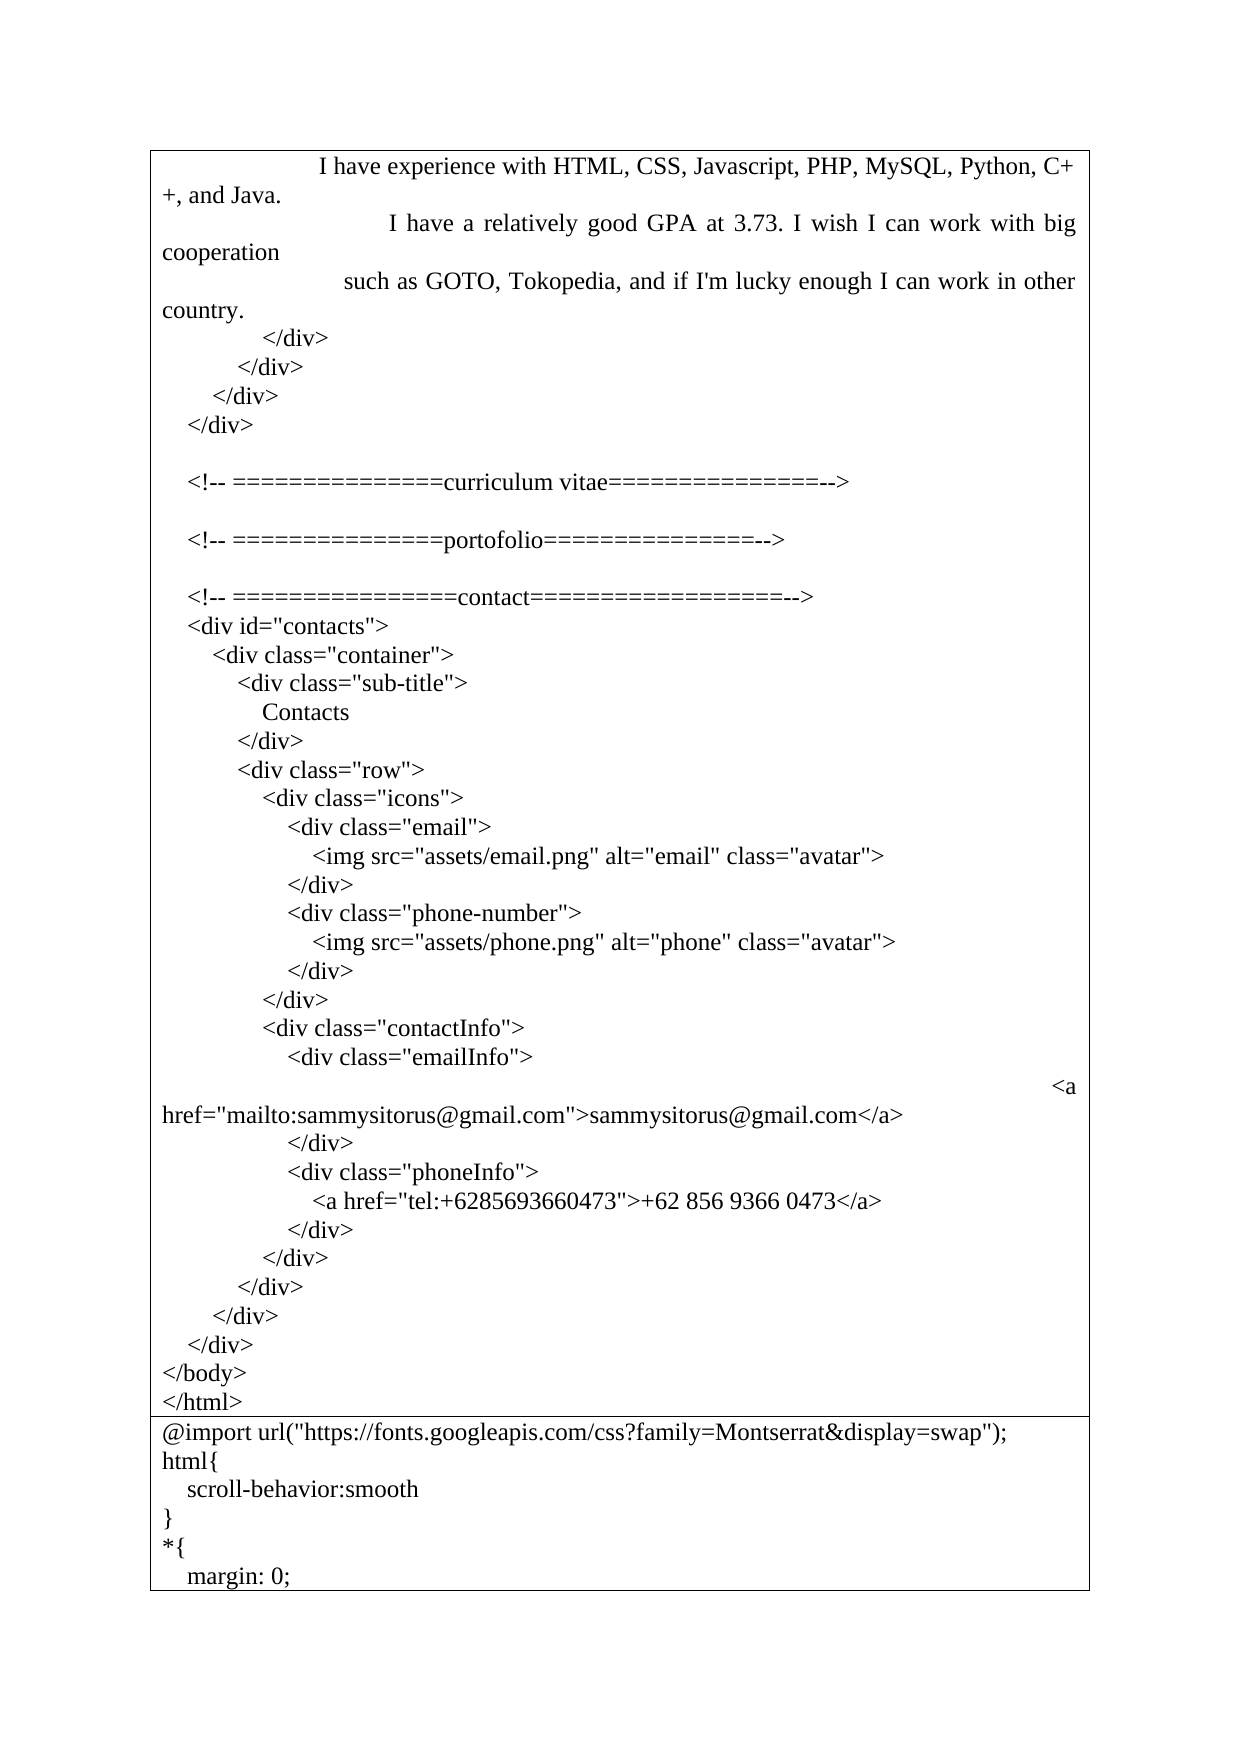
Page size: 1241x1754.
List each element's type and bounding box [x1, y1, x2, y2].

table_header [151, 151, 1089, 1416]
table_cell [151, 1417, 1089, 1589]
